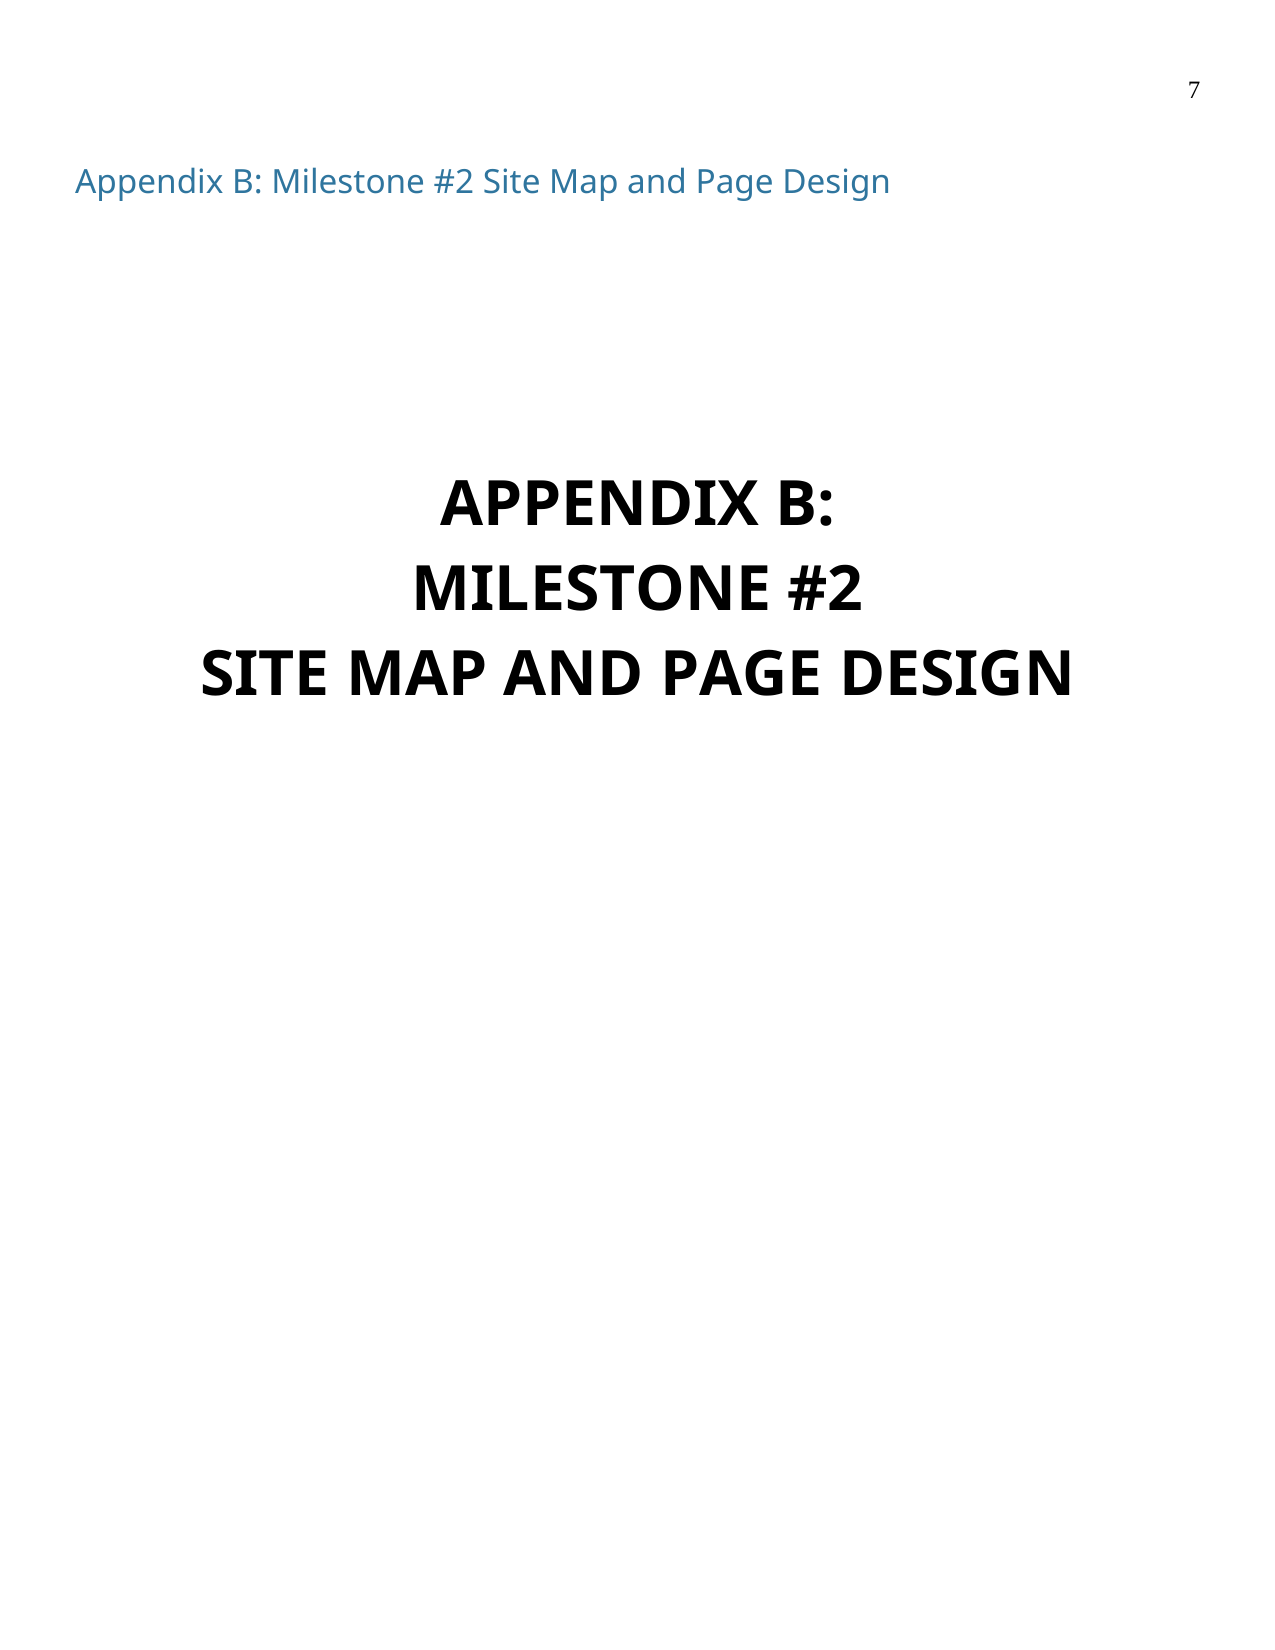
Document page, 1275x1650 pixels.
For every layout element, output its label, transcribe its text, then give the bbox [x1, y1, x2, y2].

subtitle Appendix B: Milestone #2 Site Map and Page Design [75, 157, 1200, 203]
text SITE MAP AND PAGE DESIGN [75, 628, 1200, 713]
text APPENDIX B: [75, 458, 1200, 543]
text MILESTONE #2 [75, 543, 1200, 628]
